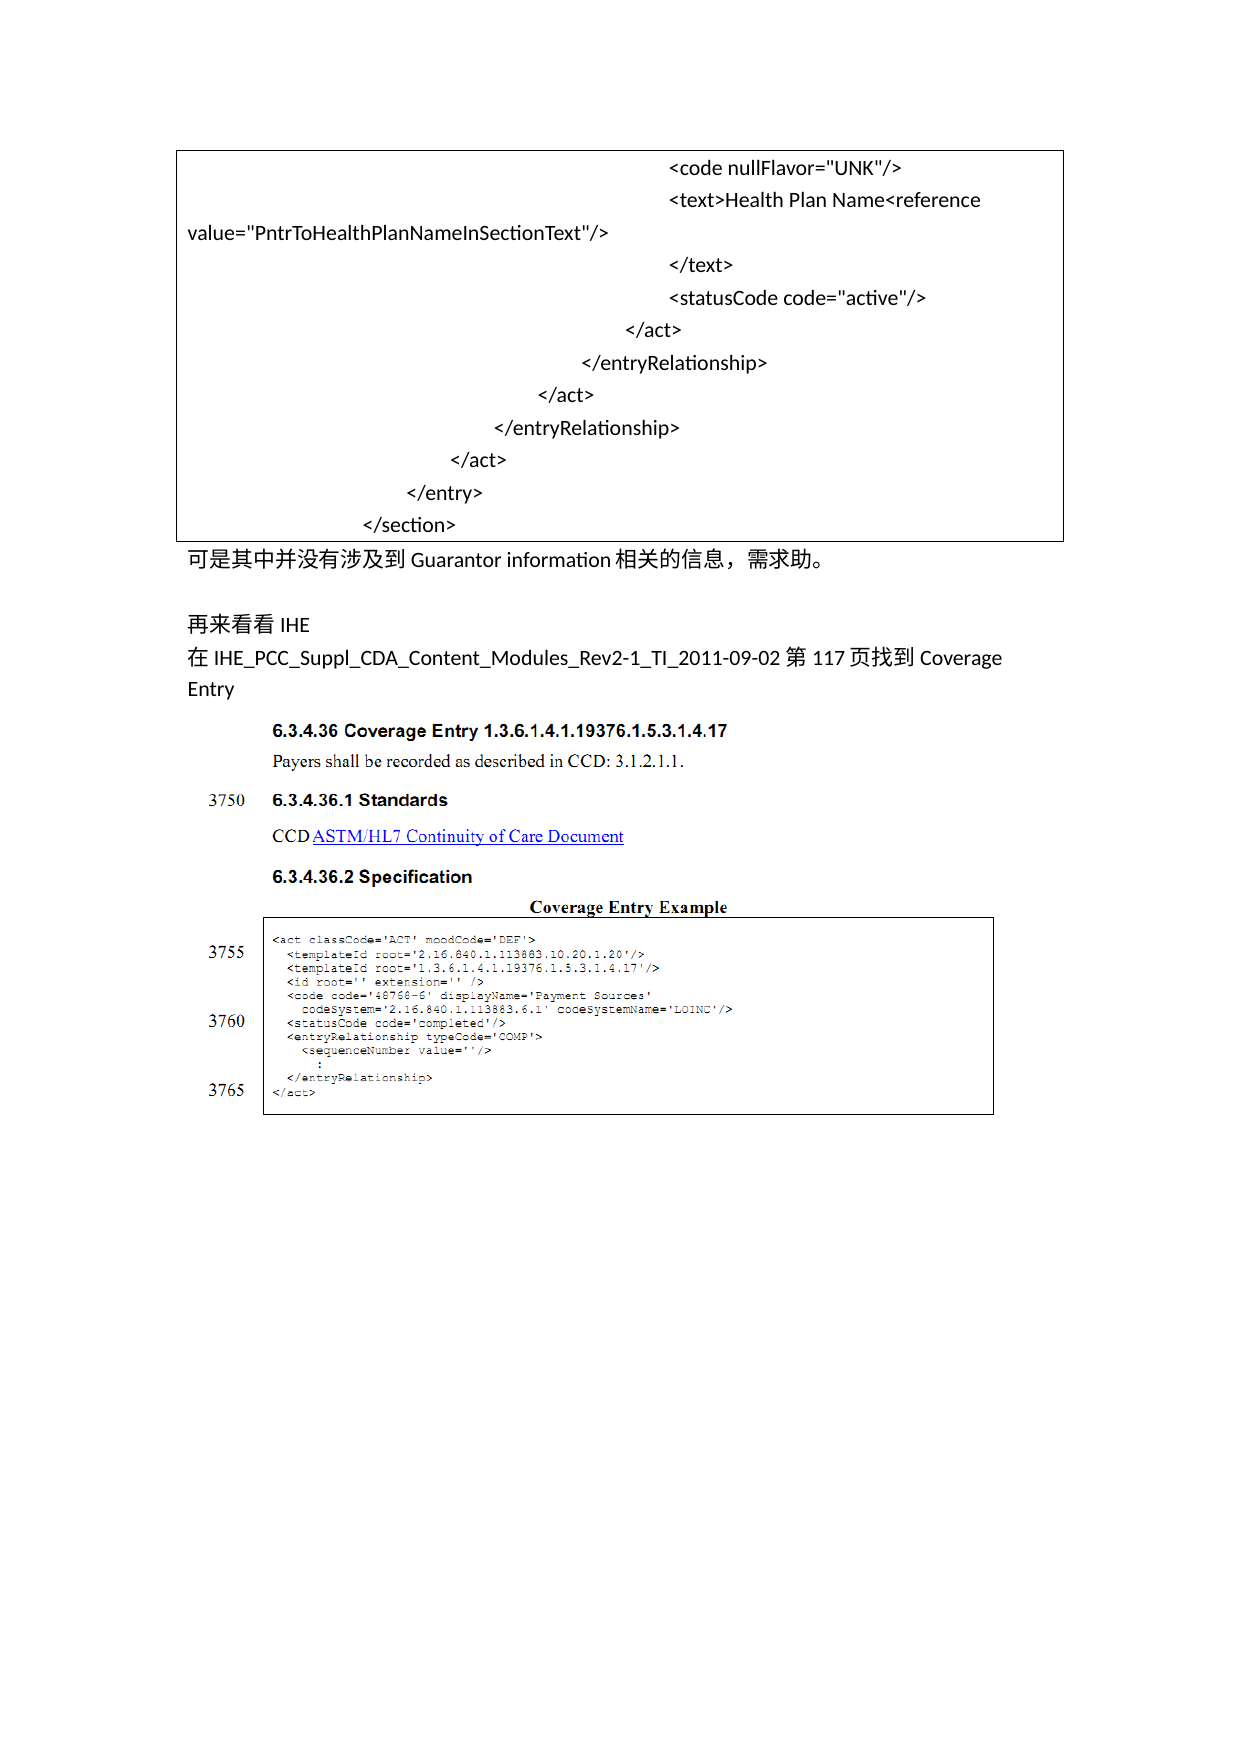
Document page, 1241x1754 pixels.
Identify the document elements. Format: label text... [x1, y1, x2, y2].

text 再来看看 IHE [187, 607, 1053, 639]
text 可是其中并没有涉及到Guarantor information相关的信息，需求助。 [187, 542, 1053, 574]
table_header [177, 151, 1063, 541]
text 在IHE_PCC_Suppl_CDA_Content_Modules_Rev2-1_TI_2011-09-02 第117页找到 Coverage Entry [187, 639, 1053, 704]
picture [187, 720, 1053, 1176]
